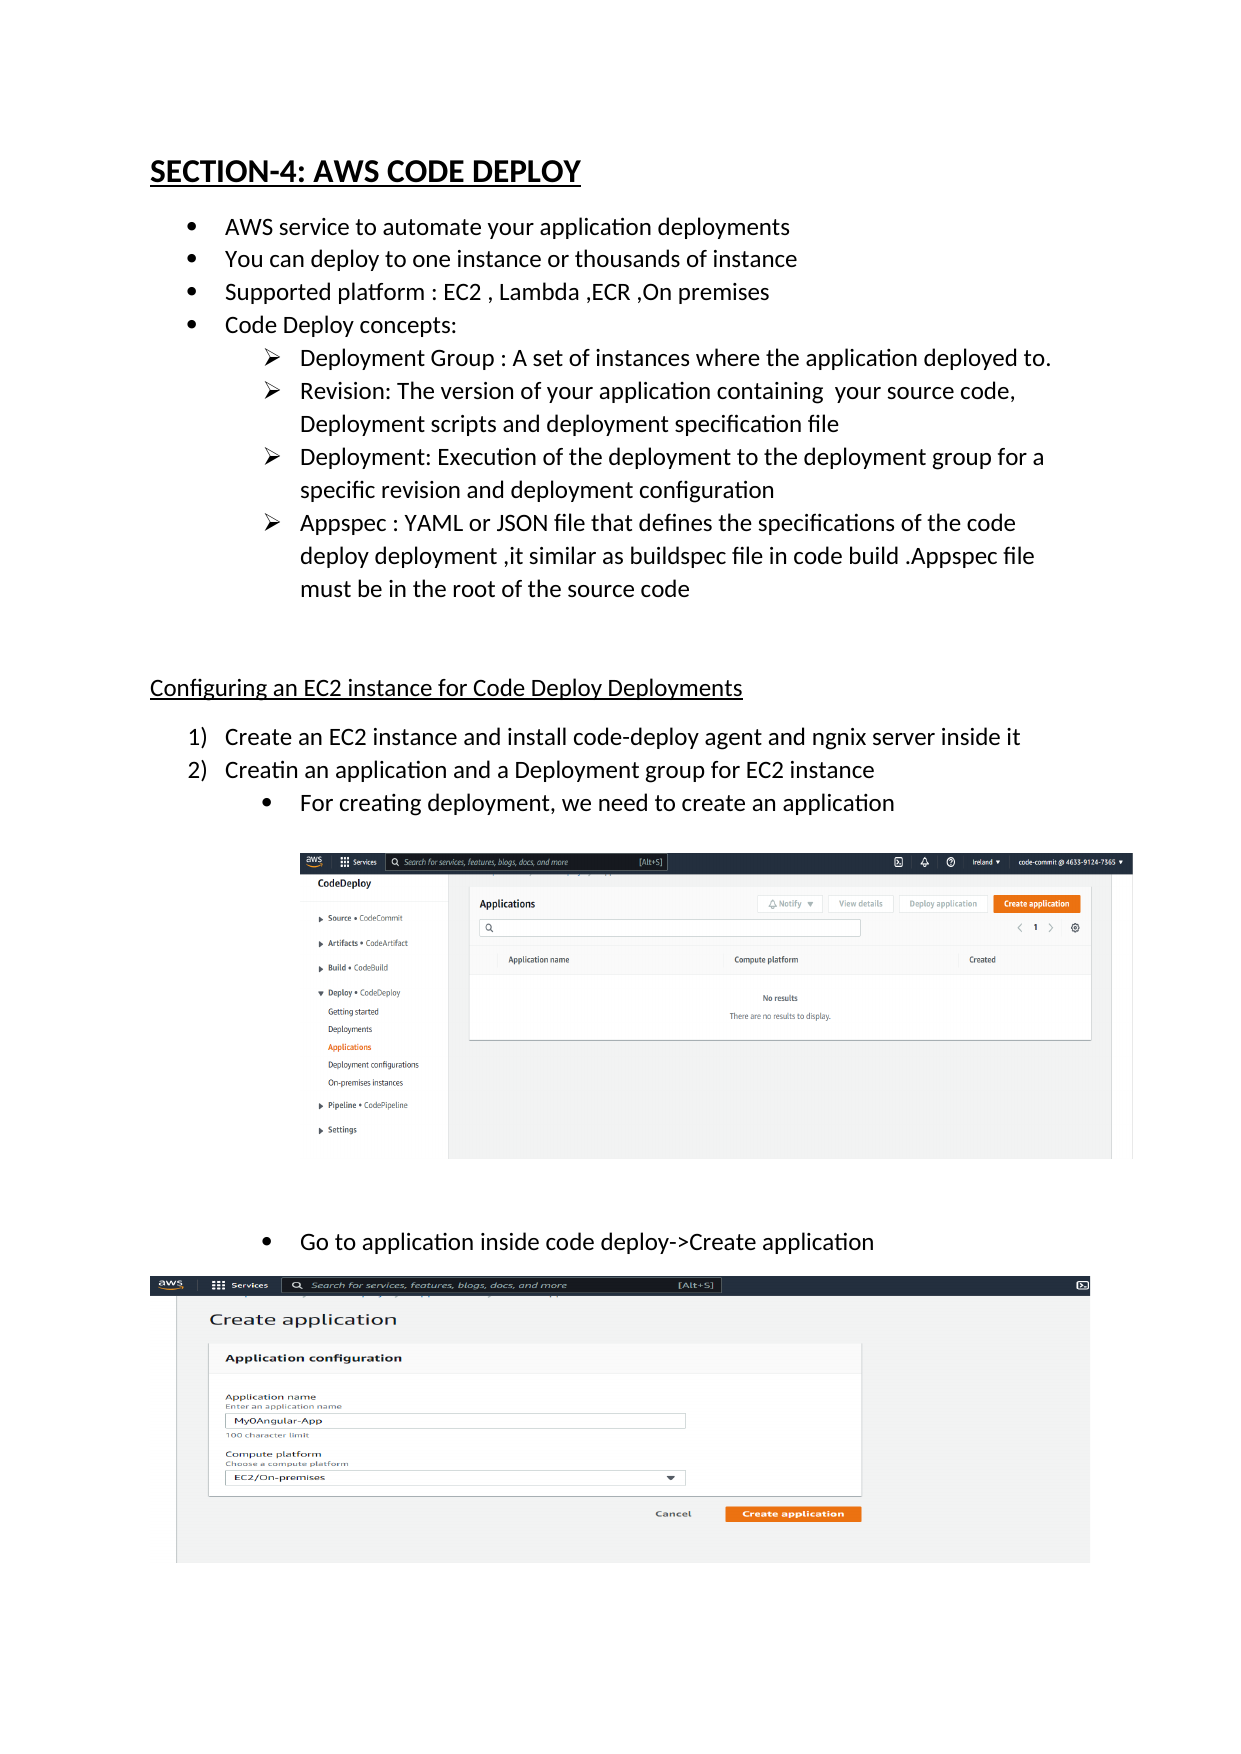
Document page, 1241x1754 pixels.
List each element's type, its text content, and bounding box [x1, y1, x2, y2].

picture [150, 1276, 1091, 1563]
picture [300, 853, 1133, 1159]
list For creating deployment, we need to create an application [262, 787, 1090, 818]
list Deployment: Execution of the deployment to the deployment group for a specific revision and deployment configuration [262, 441, 1090, 504]
list Create an EC2 instance and install code-deploy agent and ngnix server inside it [187, 721, 1090, 752]
list Supported platform : EC2 , Lambda ,ECR ,On premises [187, 276, 1090, 307]
text SECTION-4: AWS CODE DEPLOY [150, 150, 1090, 191]
list You can deploy to one instance or thousands of instance [187, 243, 1090, 274]
list Revision: The version of your application containing your source code, Deployment scripts and deployment specification file [262, 375, 1090, 439]
list Code Deploy concepts: [187, 309, 1090, 340]
list Go to application inside code deploy->Create application [262, 1227, 1090, 1257]
text Configuring an EC2 instance for Code Deploy Deployments [150, 672, 1090, 702]
list Deployment Group : A set of instances where the application deployed to. [262, 342, 1090, 373]
list Creatin an application and a Deployment group for EC2 instance [187, 754, 1090, 785]
list AWS service to automate your application deployments [187, 211, 1090, 241]
list Appspec : YAML or JSON file that defines the specifications of the code deploy deployment ,it similar as buildspec file in code build .Appspec file must be in the root of the source code [262, 507, 1090, 603]
